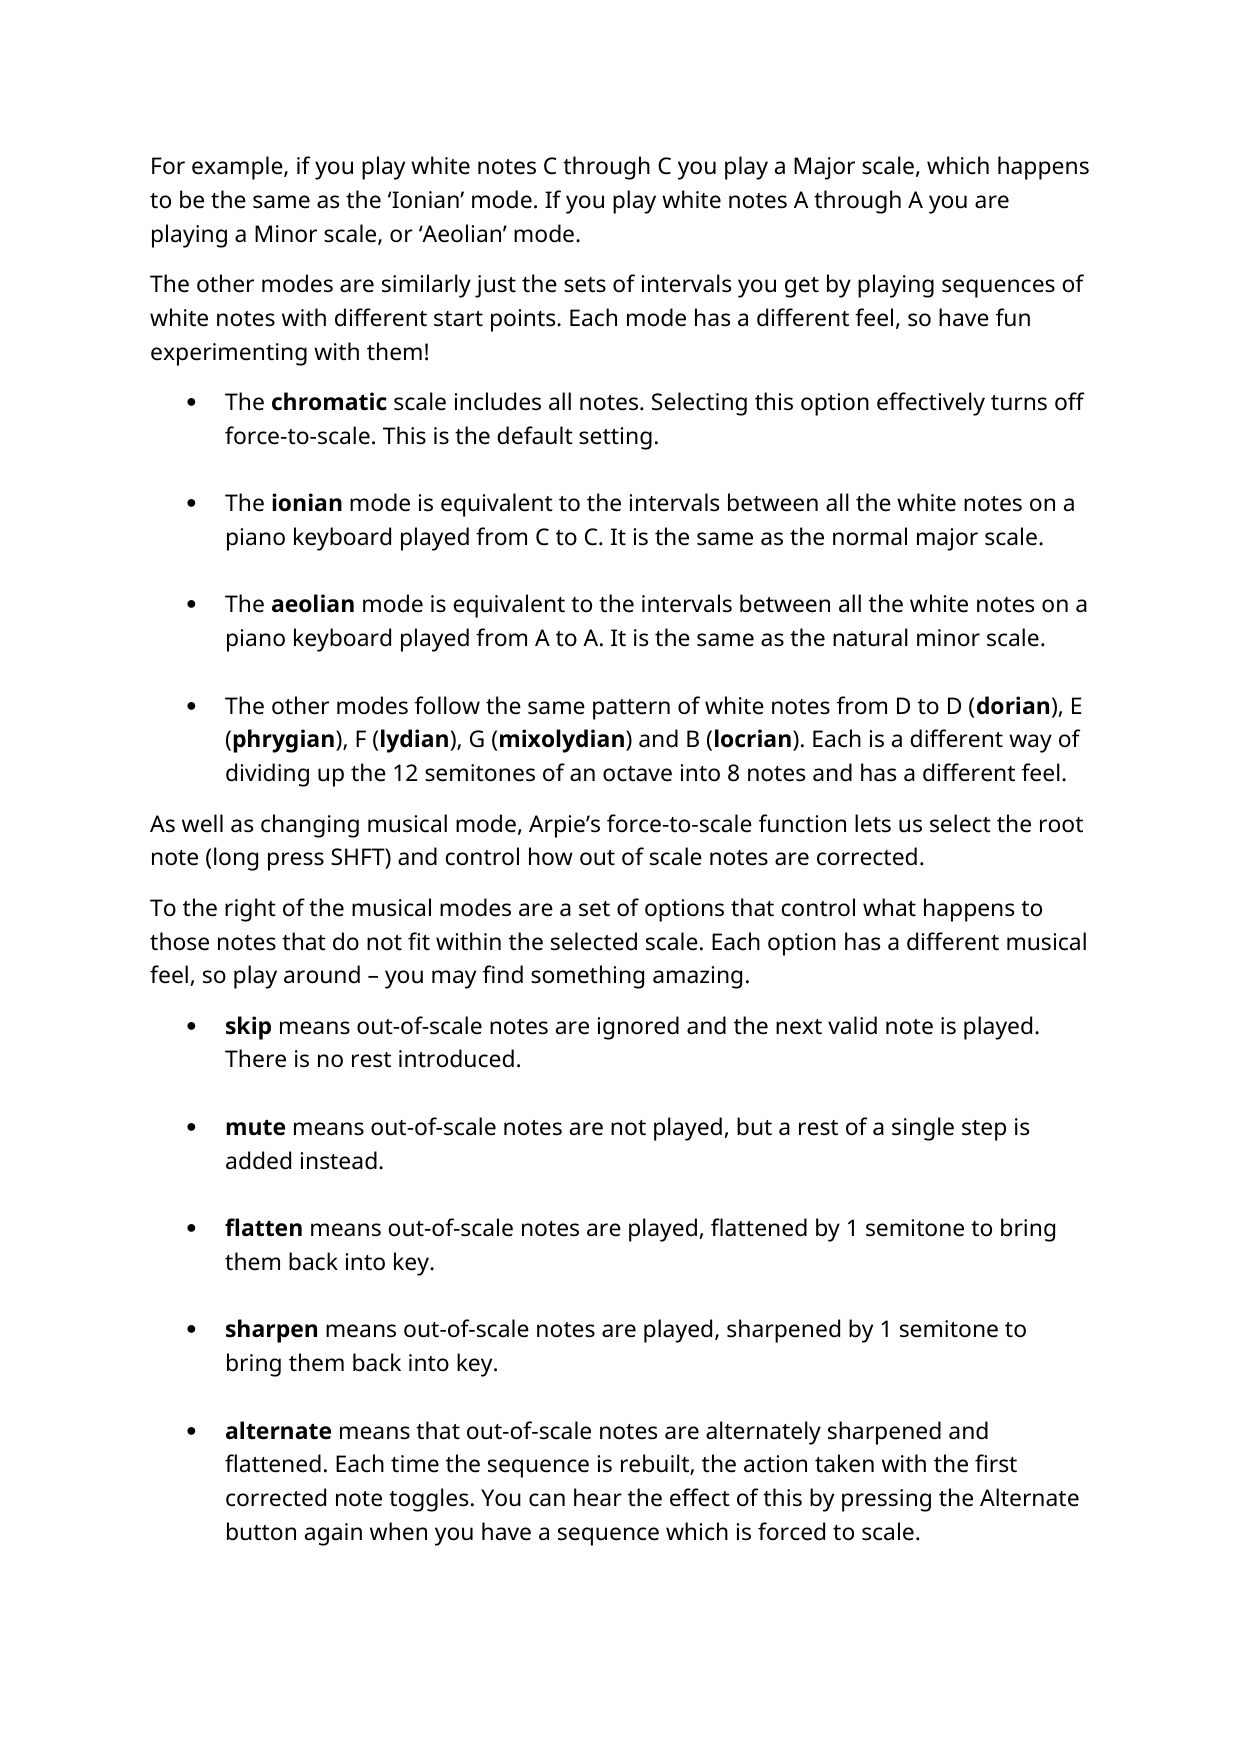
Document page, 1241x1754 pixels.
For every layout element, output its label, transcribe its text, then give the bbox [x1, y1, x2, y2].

list The chromatic scale includes all notes. Selecting this option effectively turns off force-to-scale. This is the default setting. [187, 386, 1090, 451]
list alternate means that out-of-scale notes are alternately sharpened and flattened. Each time the sequence is rebuilt, the action taken with the first corrected note toggles. You can hear the effect of this by pressing the Alternate button again when you have a sequence which is forced to scale. [187, 1414, 1090, 1547]
list flatten means out-of-scale notes are played, flattened by 1 semitone to bring them back into key. [187, 1212, 1090, 1277]
text To the right of the musical modes are a set of options that control what happens to those notes that do not fit within the selected scale. Each option has a different musical feel, so play around – you may find something amazing. [150, 892, 1090, 990]
list The other modes follow the same pattern of white notes from D to D (dorian), E (phrygian), F (lydian), G (mixolydian) and B (locrian). Each is a different way of dividing up the 12 semitones of an octave into 8 notes and has a different feel. [187, 689, 1090, 788]
text As well as changing musical mode, Arpie’s force-to-scale function lets us select the root note (long press SHFT) and control how out of scale notes are corrected. [150, 807, 1090, 872]
text For example, if you play white notes C through C you play a Major scale, which happens to be the same as the ‘Ionian’ mode. If you play white notes A through A you are playing a Minor scale, or ‘Aeolian’ mode. [150, 150, 1090, 249]
list The aeolian mode is equivalent to the intervals between all the white notes on a piano keyboard played from A to A. It is the same as the natural minor scale. [187, 588, 1090, 653]
list sharpen means out-of-scale notes are played, sharpened by 1 semitone to bring them back into key. [187, 1313, 1090, 1378]
text The other modes are similarly just the sets of intervals you get by playing sequences of white notes with different start points. Each mode has a different feel, so have fun experimenting with them! [150, 268, 1090, 367]
list The ionian mode is equivalent to the intervals between all the white notes on a piano keyboard played from C to C. It is the same as the normal major scale. [187, 487, 1090, 552]
list skip means out-of-scale notes are ignored and the next valid note is played. There is no rest introduced. [187, 1009, 1090, 1074]
list mute means out-of-scale notes are not played, but a rest of a single step is added instead. [187, 1111, 1090, 1176]
